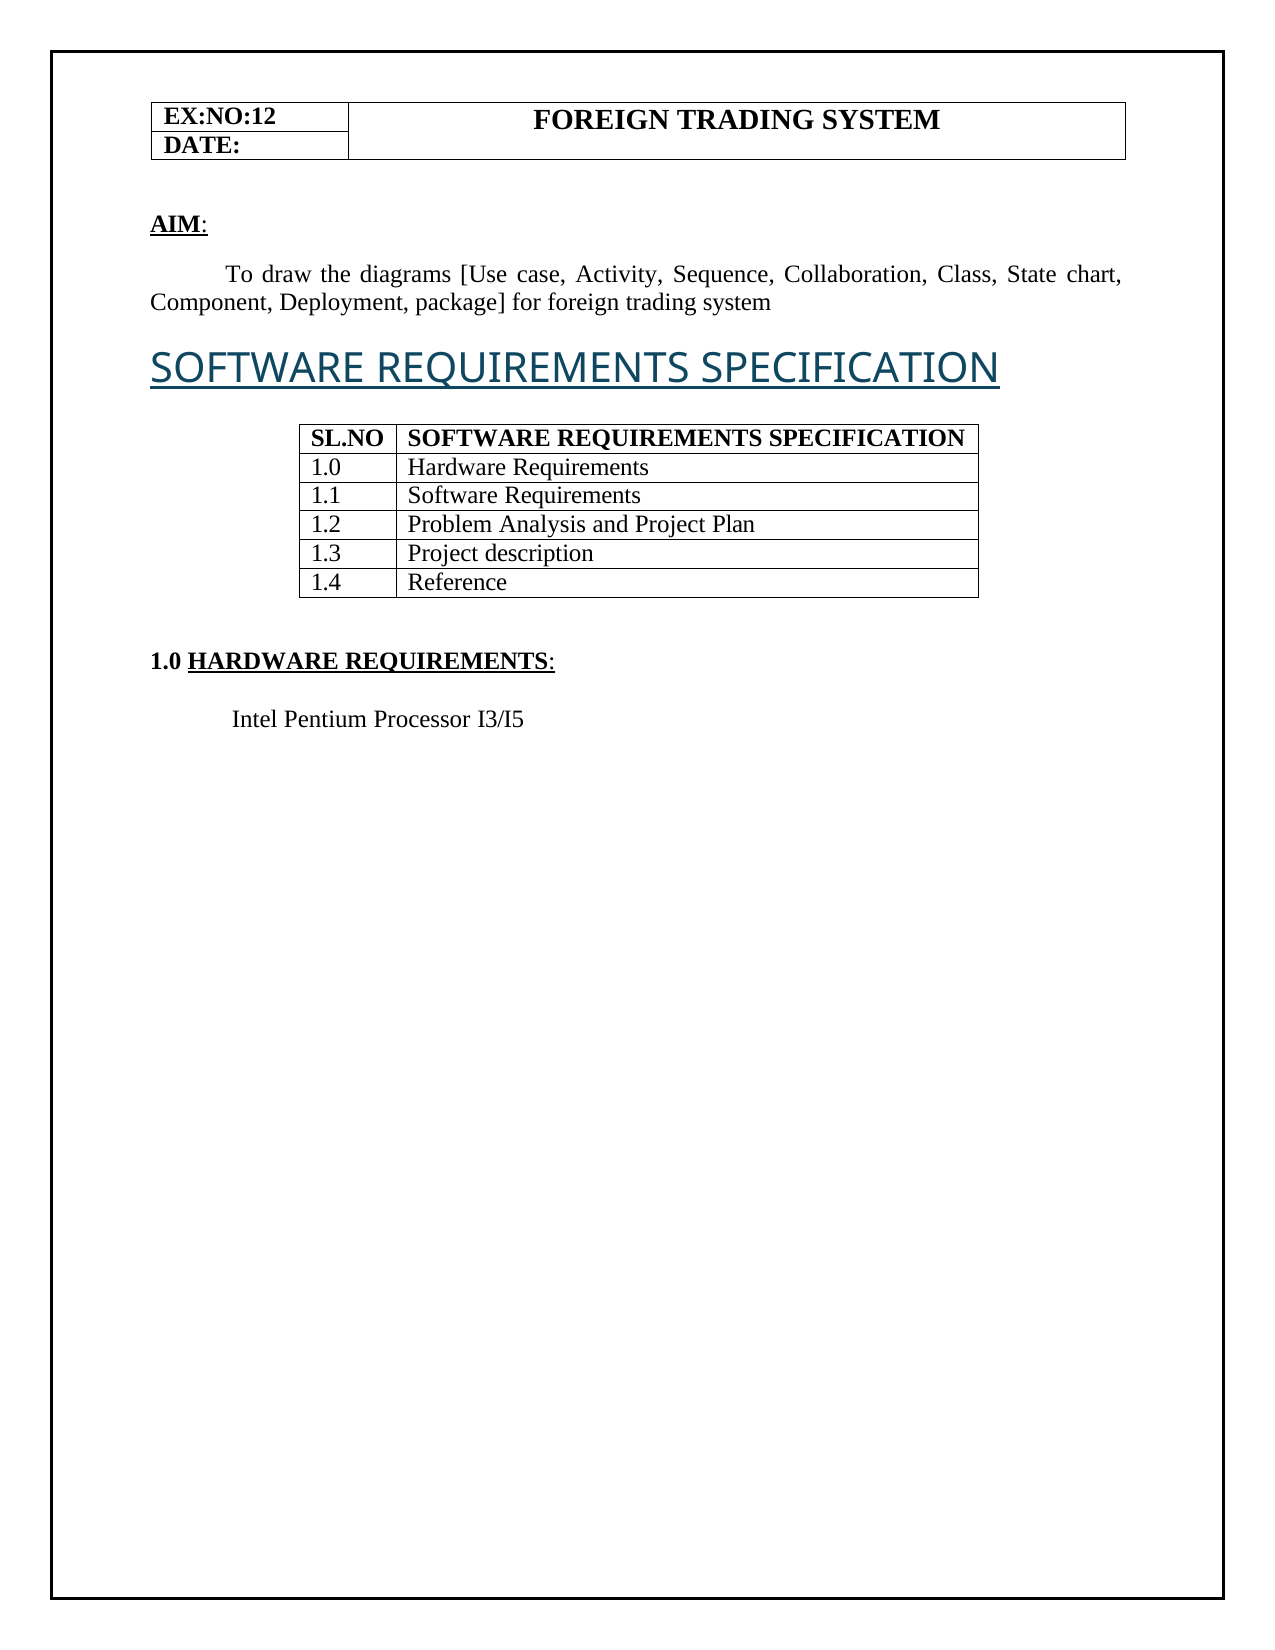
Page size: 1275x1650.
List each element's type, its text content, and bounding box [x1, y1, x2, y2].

table_cell 1.1 [300, 483, 396, 510]
text Component, Deployment, package] for foreign trading system [150, 288, 1200, 316]
table_header FOREIGN TRADING SYSTEM [349, 103, 1125, 159]
text To draw the diagrams [Use case, Activity, Sequence, Collaboration, Class, State chart, [225, 259, 1200, 288]
table_header EX:NO:12 [152, 103, 348, 131]
list HARDWARE REQUIREMENTS: [150, 646, 1200, 675]
table_header SL.NO [300, 425, 396, 453]
subtitle SOFTWARE REQUIREMENTS SPECIFICATION [150, 338, 1200, 394]
table_cell Problem Analysis and Project Plan [397, 511, 978, 539]
table_cell Hardware Requirements [397, 454, 978, 482]
table_cell Software Requirements [397, 483, 978, 510]
table_cell 1.4 [300, 569, 396, 597]
table_header SOFTWARE REQUIREMENTS SPECIFICATION [397, 425, 978, 453]
table_cell 1.0 [300, 454, 396, 482]
table_cell DATE: [152, 132, 348, 159]
text Intel Pentium Processor I3/I5 [232, 704, 1200, 733]
table_cell Project description [397, 540, 978, 568]
text AIM: [150, 209, 1200, 238]
table_cell Reference [397, 569, 978, 597]
table_cell 1.2 [300, 511, 396, 539]
table_cell 1.3 [300, 540, 396, 568]
